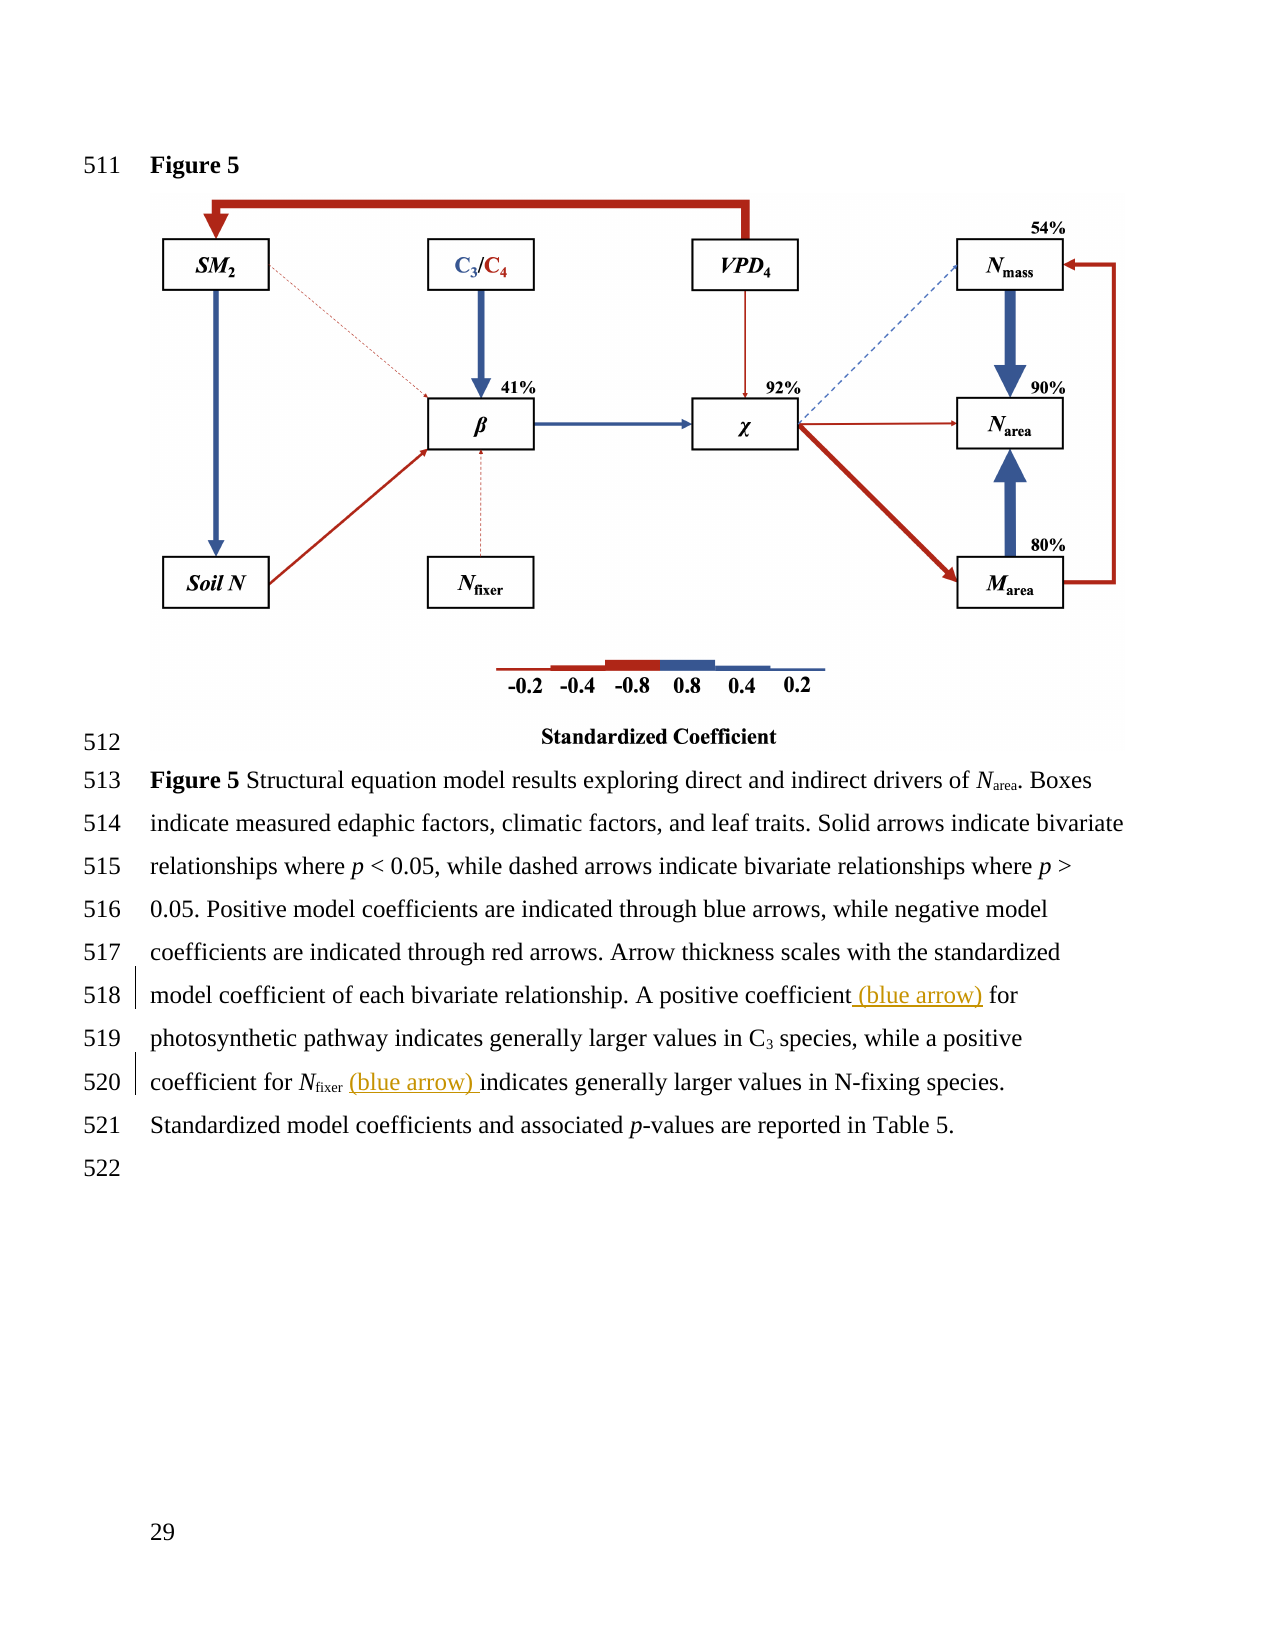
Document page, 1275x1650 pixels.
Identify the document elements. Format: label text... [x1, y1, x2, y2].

text Figure 5 [150, 150, 1125, 179]
picture [150, 193, 1125, 751]
text Figure 5 Structural equation model results exploring direct and indirect drivers of Narea. Boxes indicate measured edaphic factors, climatic factors, and leaf traits. Solid arrows indicate bivariate relationships where p < 0.05, while dashed arrows indicate bivariate relationships where p > 0.05. Positive model coefficients are indicated through blue arrows, while negative model coefficients are indicated through red arrows. Arrow thickness scales with the standardized model coefficient of each bivariate relationship. A positive coefficient for photosynthetic pathway indicates generally larger values in C3 species, while a positive coefficient for Nfixer indicates generally larger values in N-fixing species. Standardized model coefficients and associated p-values are reported in Table 5. [150, 765, 1125, 1138]
